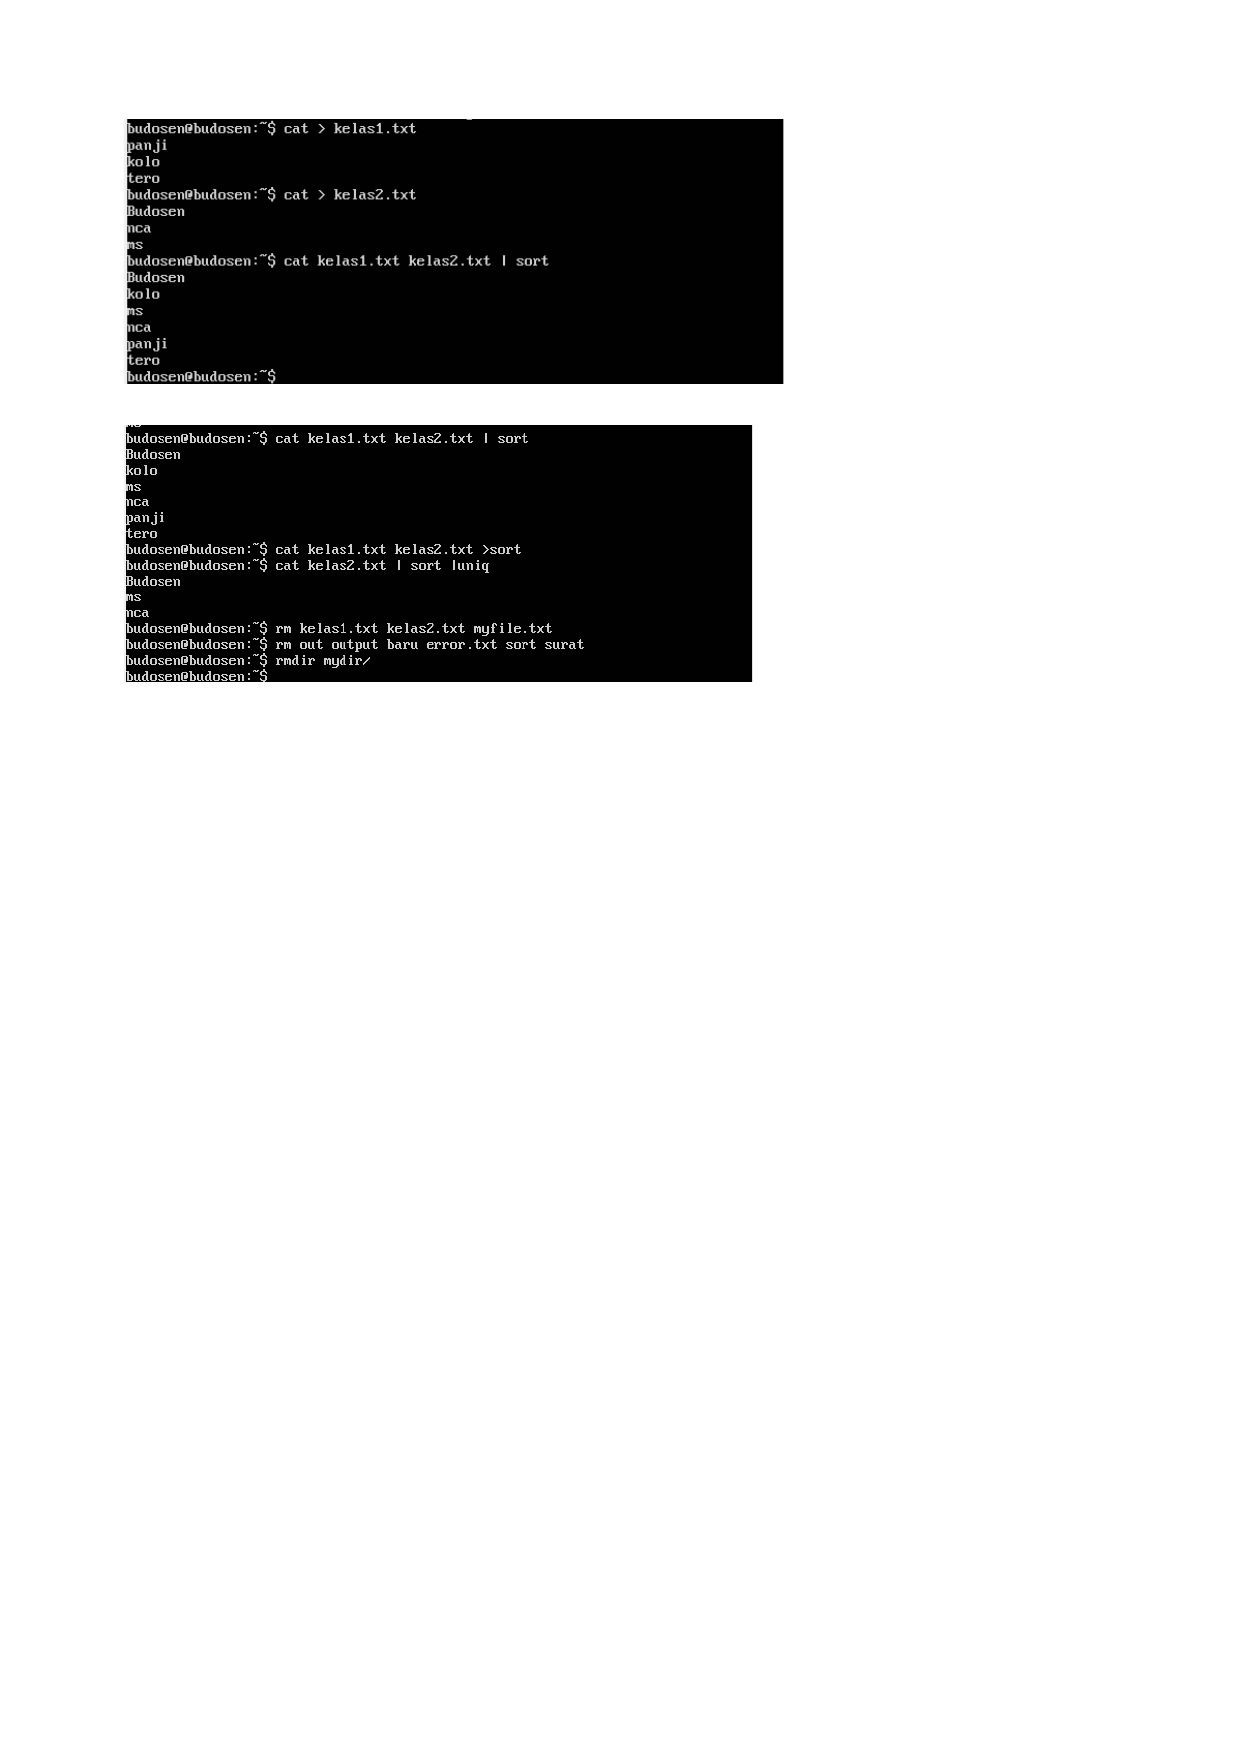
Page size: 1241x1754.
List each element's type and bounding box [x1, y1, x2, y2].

picture [123, 119, 784, 384]
picture [123, 425, 753, 682]
